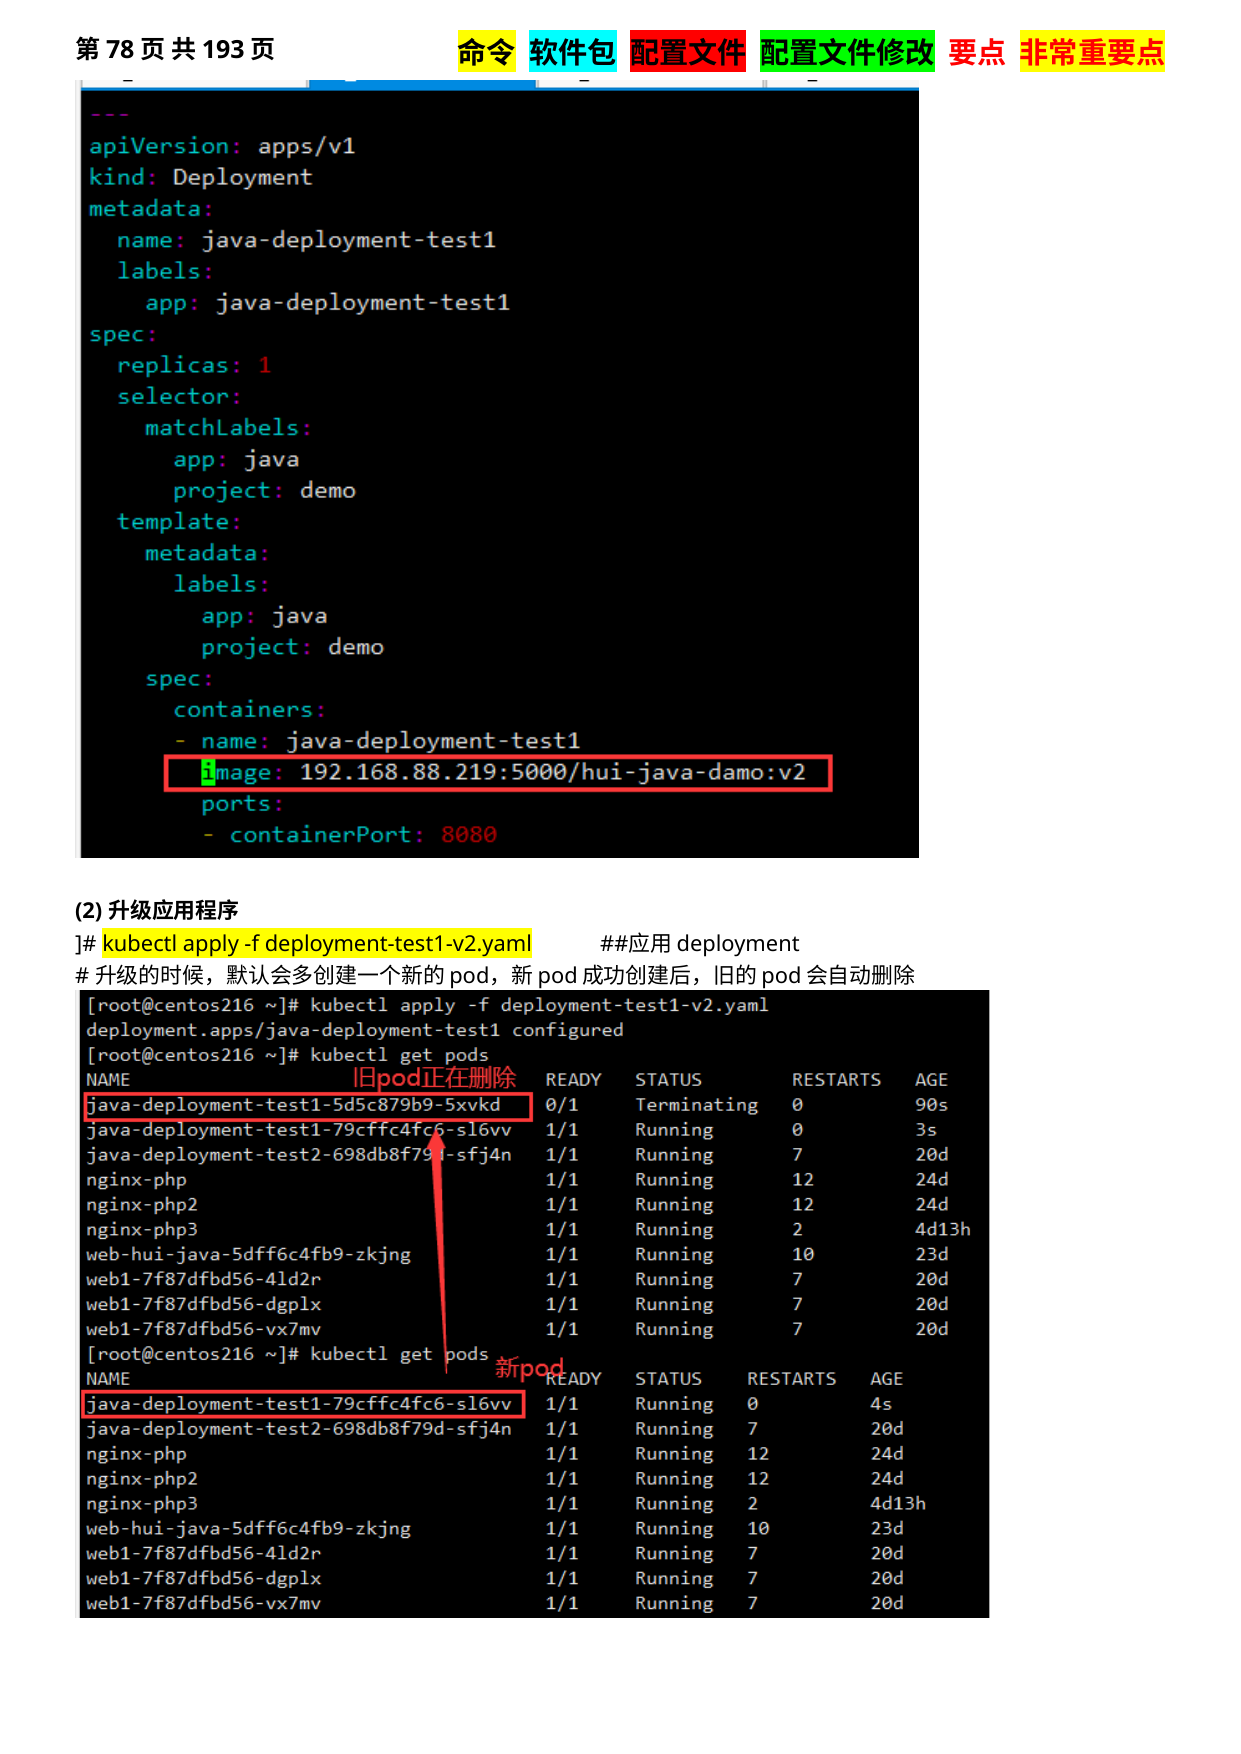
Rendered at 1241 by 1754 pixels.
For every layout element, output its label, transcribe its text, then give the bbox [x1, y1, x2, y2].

text (2) 升级应用程序 [75, 893, 1165, 926]
picture [75, 80, 919, 858]
picture [75, 990, 990, 1618]
text # 升级的时候，默认会多创建一个新的pod，新pod成功创建后，旧的pod会自动删除 [75, 958, 1165, 991]
text ]# kubectl apply -f deployment-test1-v2.yaml ##应用deployment [75, 926, 1165, 958]
